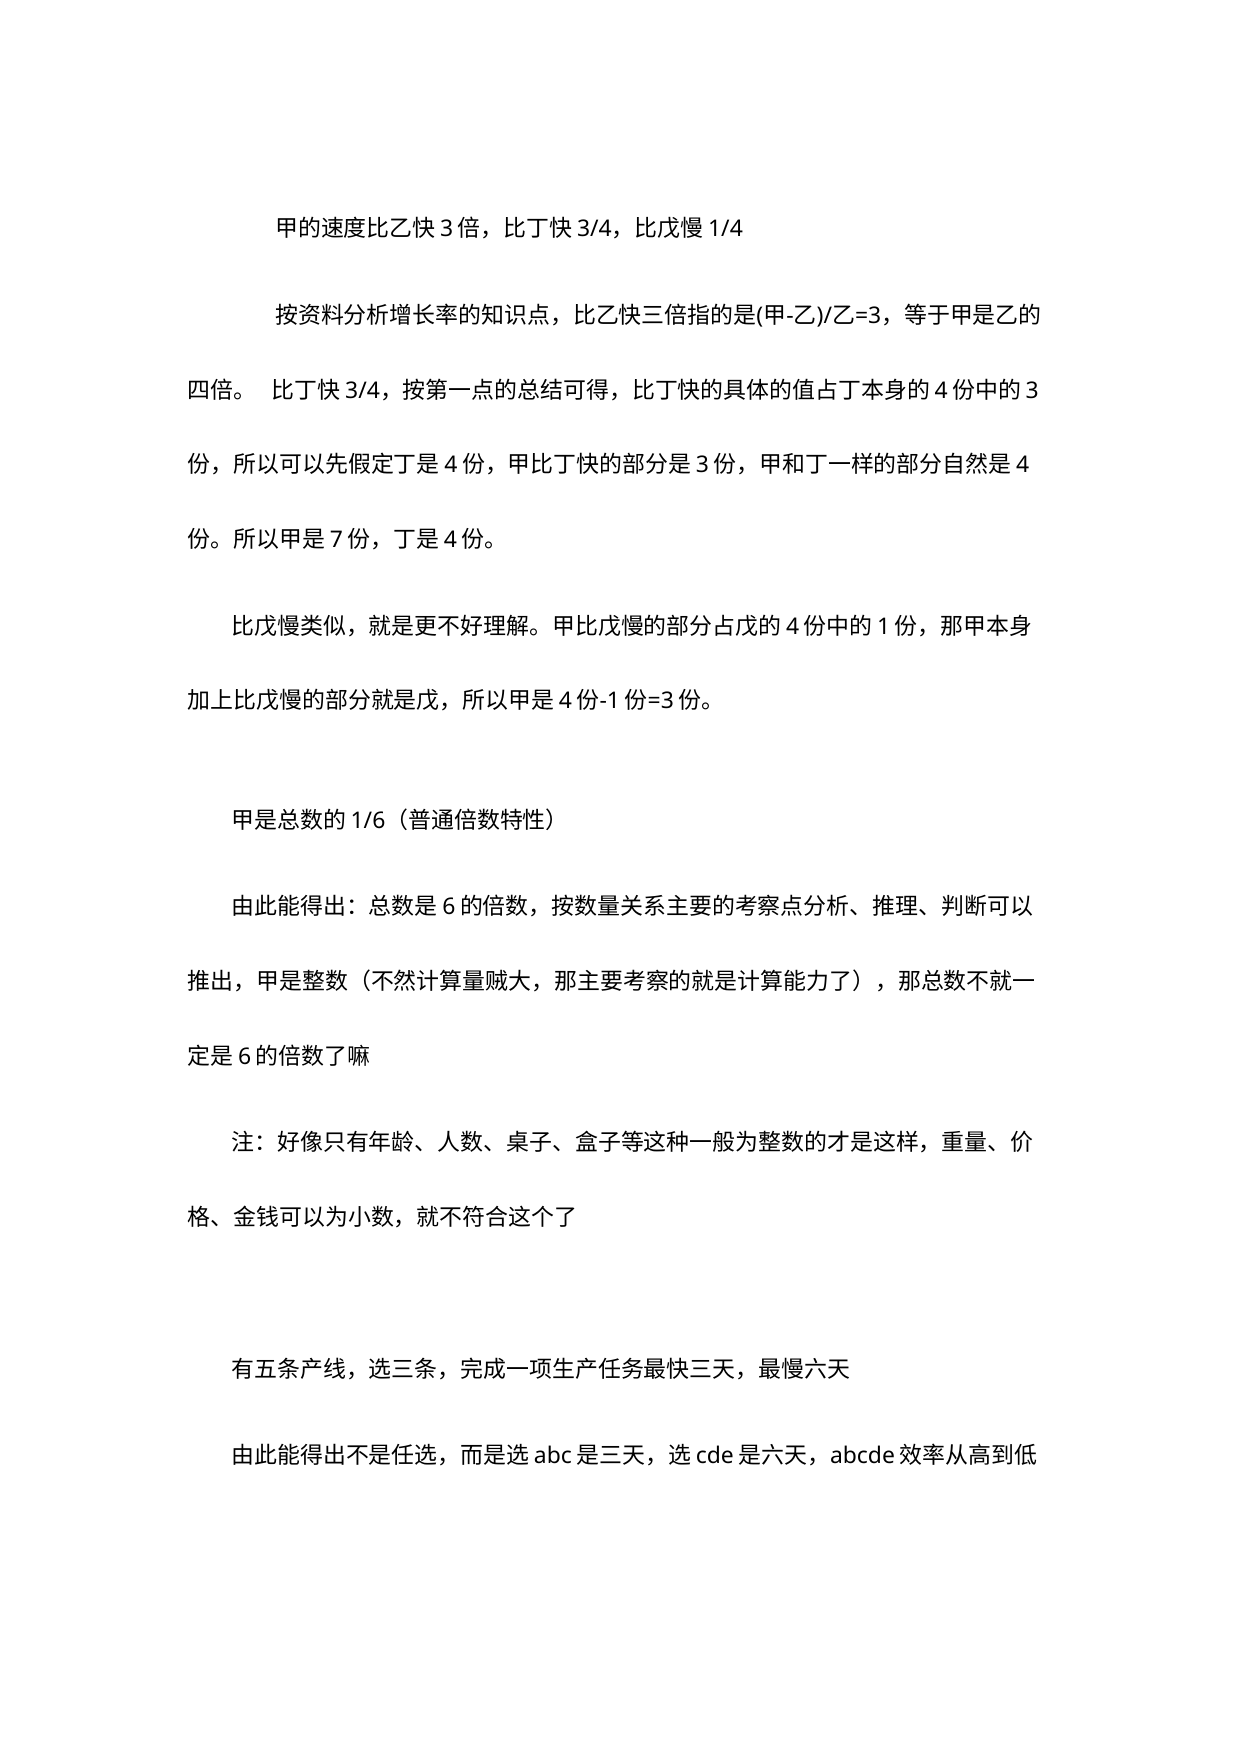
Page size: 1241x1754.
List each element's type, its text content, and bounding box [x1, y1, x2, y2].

text 甲是总数的1/6（普通倍数特性） [187, 786, 1053, 851]
text 由此能得出：总数是6的倍数，按数量关系主要的考察点分析、推理、判断可以推出，甲是整数（不然计算量贼大，那主要考察的就是计算能力了），那总数不就一定是6的倍数了嘛 [187, 872, 1053, 1087]
text 比戊慢类似，就是更不好理解。甲比戊慢的部分占戊的4份中的1份，那甲本身加上比戊慢的部分就是戊，所以甲是4份-1份=3份。 [187, 592, 1053, 732]
text 由此能得出不是任选，而是选abc是三天，选cde是六天，abcde效率从高到低 [187, 1421, 1053, 1486]
text 按资料分析增长率的知识点，比乙快三倍指的是(甲-乙)/乙=3，等于甲是乙的四倍。 比丁快3/4，按第一点的总结可得，比丁快的具体的值占丁本身的4份中的3份，所以可以先假定丁是4份，甲比丁快的部分是3份，甲和丁一样的部分自然是4份。所以甲是7份，丁是4份。 [187, 281, 1053, 570]
text 有五条产线，选三条，完成一项生产任务最快三天，最慢六天 [187, 1335, 1053, 1400]
text 甲的速度比乙快3倍，比丁快3/4，比戊慢1/4 [187, 194, 1053, 259]
text 注：好像只有年龄、人数、桌子、盒子等这种一般为整数的才是这样，重量、价格、金钱可以为小数，就不符合这个了 [187, 1108, 1053, 1248]
